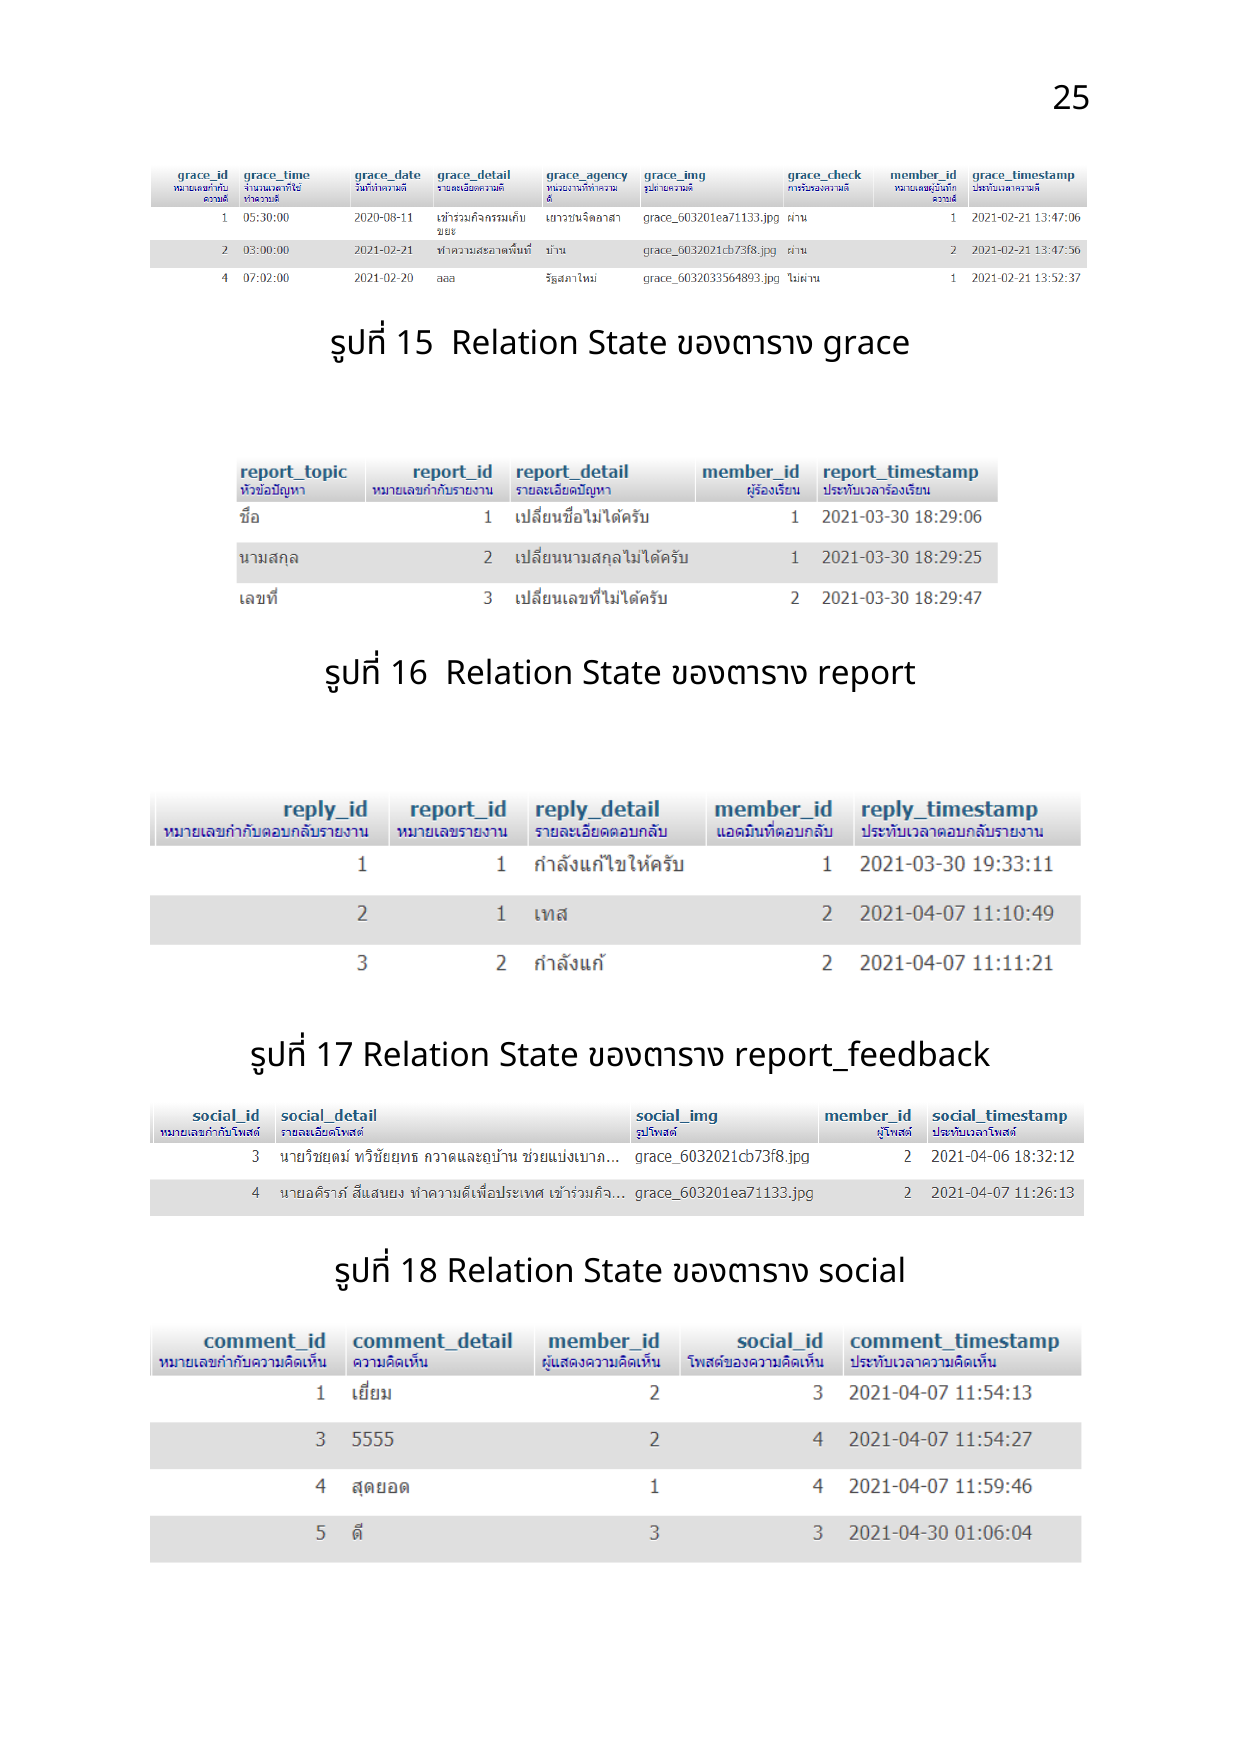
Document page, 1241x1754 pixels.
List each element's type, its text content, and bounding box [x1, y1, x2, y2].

picture [150, 1102, 1091, 1227]
picture [150, 786, 1091, 1011]
text รูปที่ 17 Relation State ของตาราง report_feedback [150, 1031, 1090, 1081]
picture [150, 1318, 1091, 1589]
text รูปที่ 18 Relation State ของตาราง social [150, 1247, 1090, 1297]
picture [150, 164, 1091, 299]
picture [236, 455, 1004, 629]
